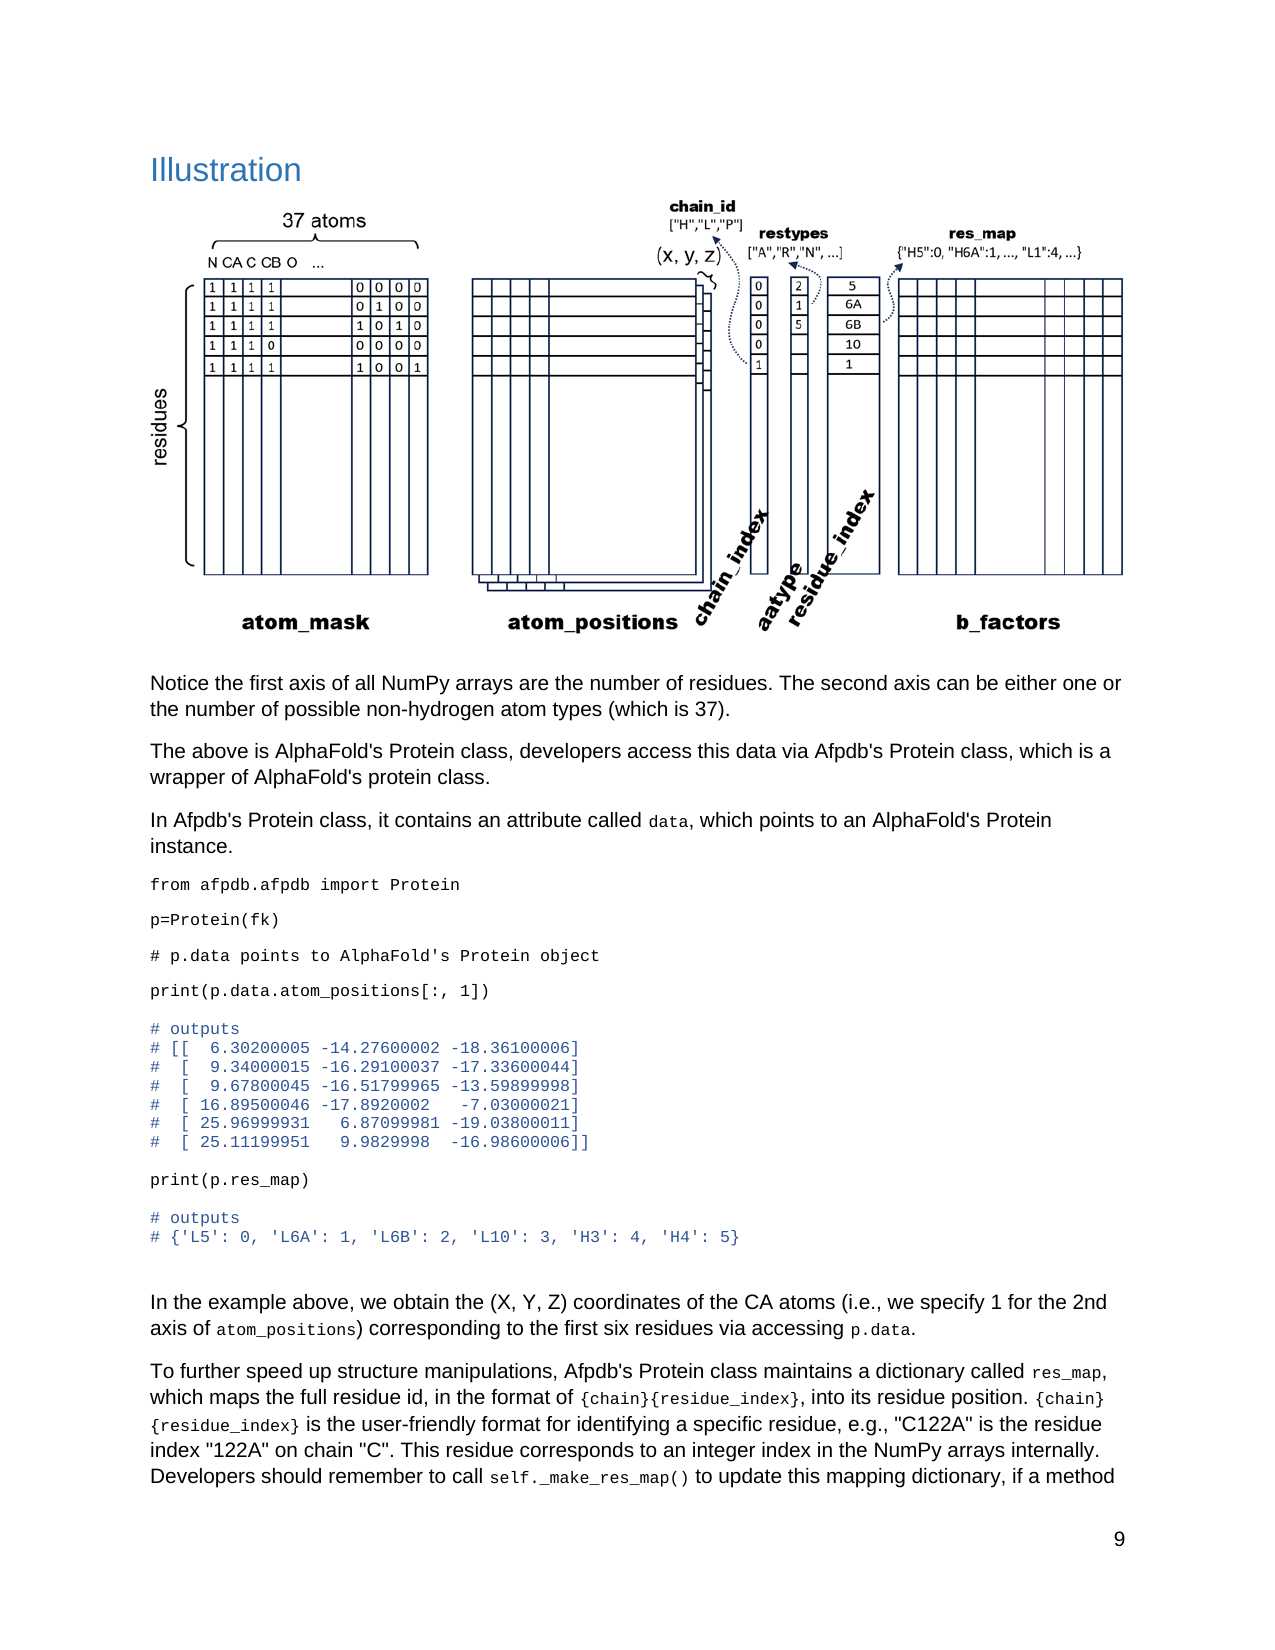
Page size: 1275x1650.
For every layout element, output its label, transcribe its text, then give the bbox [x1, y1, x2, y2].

text print(p.data.atom_positions[:, 1]) # outputs # [[ 6.30200005 -14.27600002 -18.36100006] # [ 9.34000015 -16.29100037 -17.33600044] # [ 9.67800045 -16.51799965 -13.59899998] # [ 16.89500046 -17.8920002 -7.03000021] # [ 25.96999931 6.87099981 -19.03800011] # [ 25.11199951 9.9829998 -16.98600006]] print(p.res_map) # outputs # {'L5': 0, 'L6A': 1, 'L6B': 2, 'L10': 3, 'H3': 4, 'H4': 5} [150, 983, 1125, 1247]
text In the example above, we obtain the (X, Y, Z) coordinates of the CA atoms (i.e., we specify 1 for the 2nd axis of atom_positions) corresponding to the first six residues via accessing p.data. [150, 1264, 1125, 1340]
text from afpdb.afpdb import Protein [150, 876, 1125, 895]
text p=Protein(fk) [150, 912, 1125, 931]
text Notice the first axis of all NumPy arrays are the number of residues. The second axis can be either one or the number of possible non-hydrogen atom types (which is 37). [150, 671, 1125, 721]
text # p.data points to AlphaFold's Protein object [150, 947, 1125, 966]
picture [150, 199, 1125, 637]
subtitle Illustration [150, 150, 1125, 188]
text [150, 1358, 1125, 1488]
text The above is AlphaFold's Protein class, developers access this data via Afpdb's Protein class, which is a wrapper of AlphaFold's protein class. [150, 739, 1125, 789]
text In Afpdb's Protein class, it contains an attribute called data, which points to an AlphaFold's Protein instance. [150, 807, 1125, 858]
